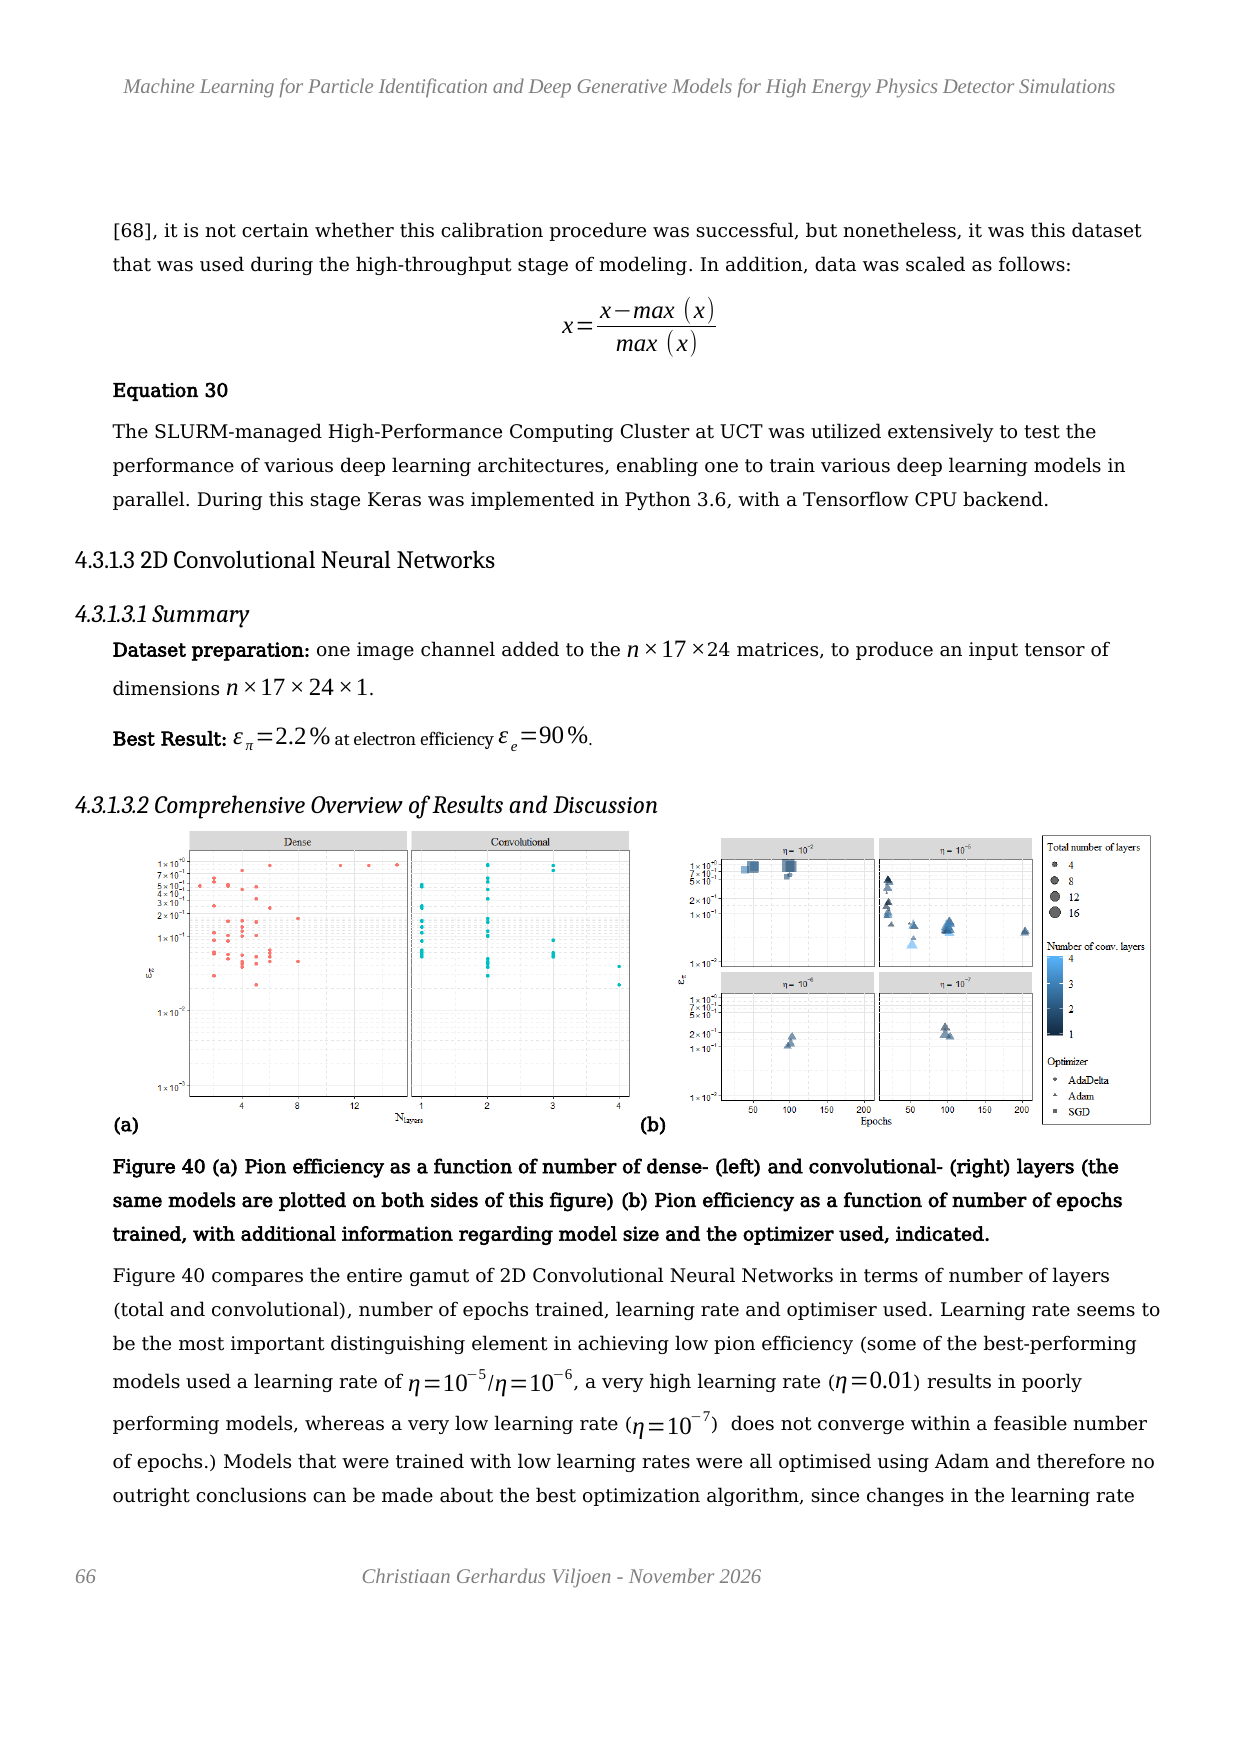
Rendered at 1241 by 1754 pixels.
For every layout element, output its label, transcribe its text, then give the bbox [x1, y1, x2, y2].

subtitle 2D Convolutional Neural Networks [75, 546, 1165, 575]
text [112, 219, 1165, 275]
picture [139, 826, 634, 1131]
subtitle Comprehensive Overview of Results and Discussion [75, 791, 1165, 820]
text The SLURM-managed High-Performance Computing Cluster at UCT was utilized extensively to test the performance of various deep learning architectures, enabling one to train various deep learning models in parallel. During this stage Keras was implemented in Python 3.6, with a Tensorflow CPU backend. [112, 420, 1165, 510]
text Best Result: at electron efficiency . [112, 721, 1165, 755]
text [112, 1264, 1165, 1506]
text Equation 30 [112, 378, 1165, 401]
text Figure 40 (a) Pion efficiency as a function of number of dense- (left) and convolutional- (right) layers (the same models are plotted on both sides of this figure) (b) Pion efficiency as a function of number of epochs trained, with additional information regarding model size and the optimizer used, indicated. [112, 1154, 1165, 1244]
text Dataset preparation: one image channel added to the 24 matrices, to produce an input tensor of dimensions . [112, 635, 1165, 702]
picture [672, 833, 1155, 1131]
subtitle Summary [75, 600, 1165, 629]
